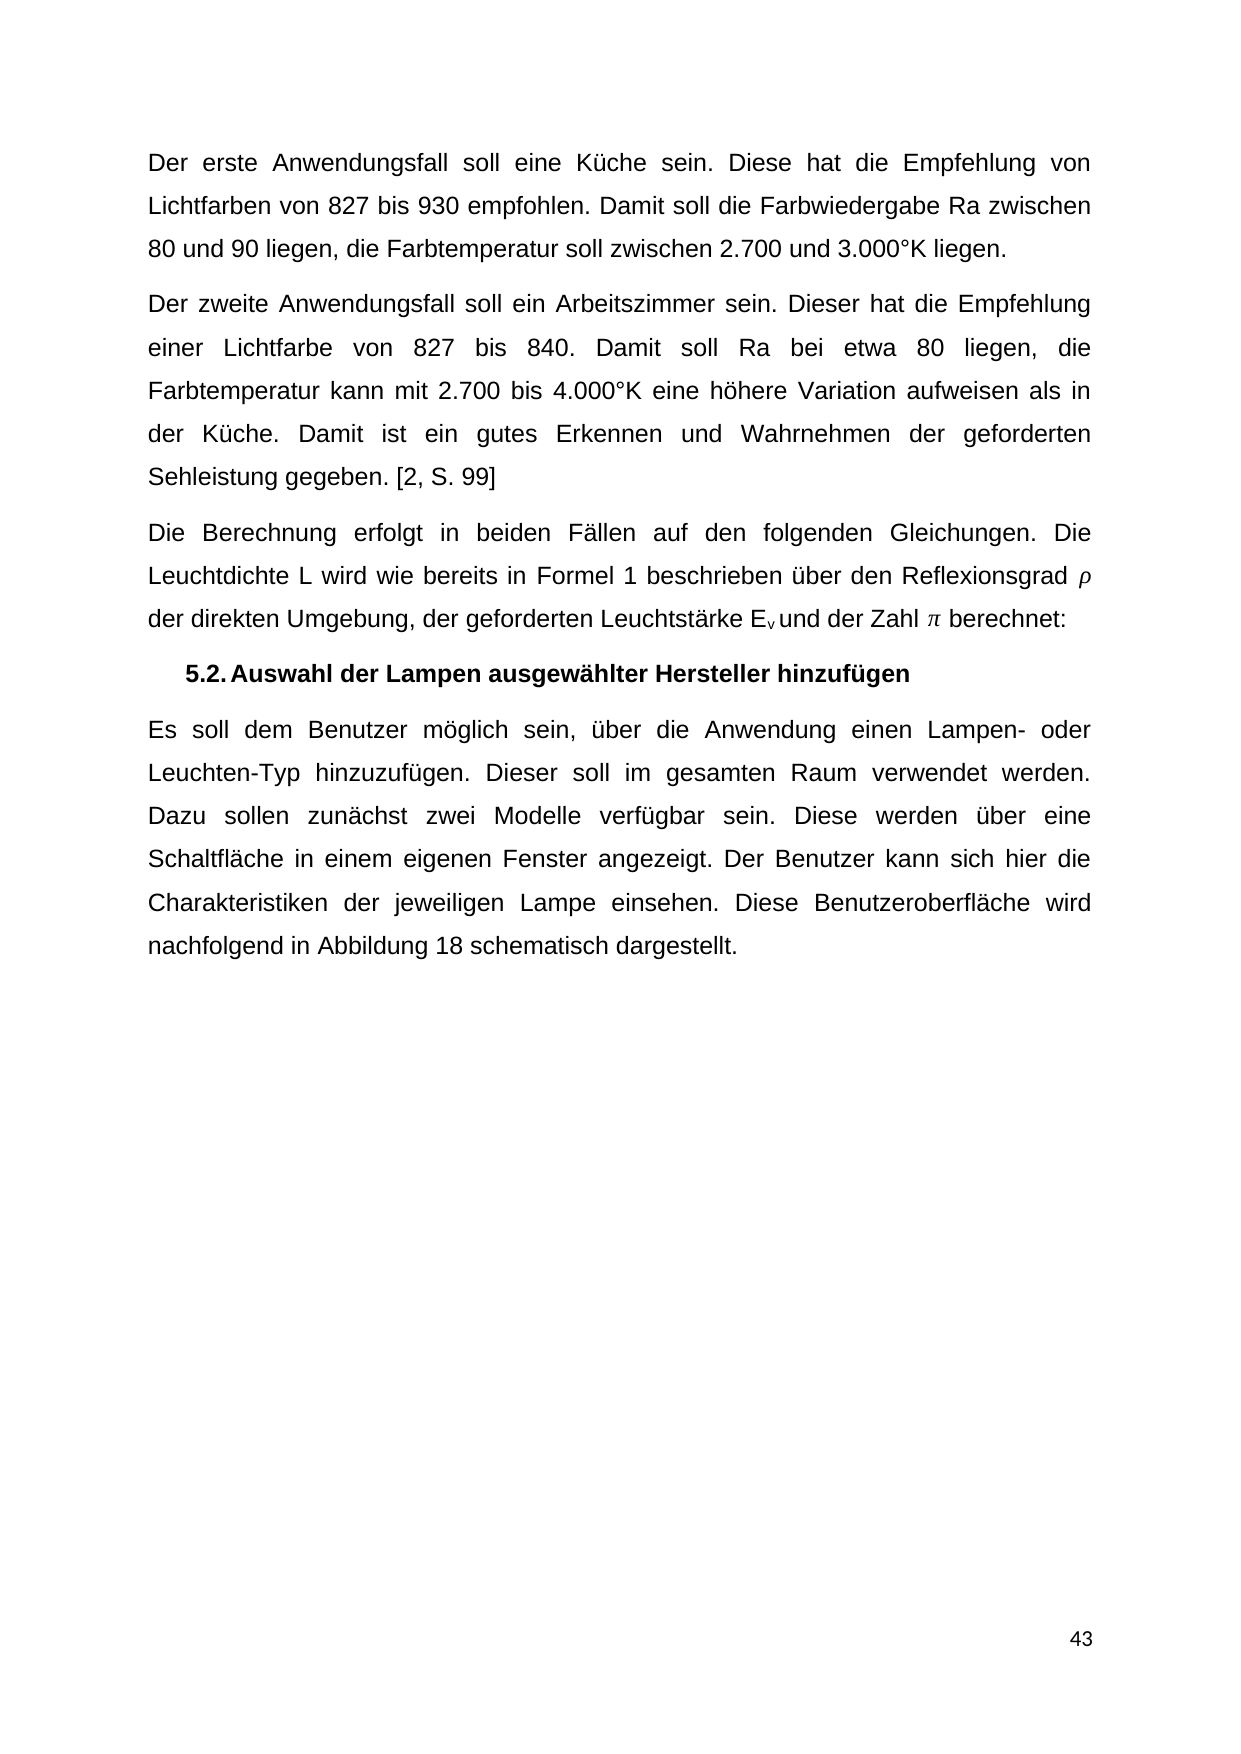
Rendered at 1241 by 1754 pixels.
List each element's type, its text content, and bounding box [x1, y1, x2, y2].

text Es soll dem Benutzer möglich sein, über die Anwendung einen Lampen- oder Leuchten-Typ hinzuzufügen. Dieser soll im gesamten Raum verwendet werden. Dazu sollen zunächst zwei Modelle verfügbar sein. Diese werden über eine Schaltfläche in einem eigenen Fenster angezeigt. Der Benutzer kann sich hier die Charakteristiken der jeweiligen Lampe einsehen. Diese Benutzeroberfläche wird nachfolgend in Abbildung 13 schematisch dargestellt. [148, 715, 1093, 959]
list Auswahl der Lampen ausgewählter Hersteller hinzufügen [185, 659, 1093, 688]
text Der erste Anwendungsfall soll eine Küche sein. Diese hat die Empfehlung von Lichtfarben von 827 bis 930 empfohlen. Damit soll die Farbwiedergabe Ra zwischen 80 und 90 liegen, die Farbtemperatur soll zwischen 2.700 und 3.000°K liegen. [148, 148, 1093, 263]
text Der zweite Anwendungsfall soll ein Arbeitszimmer sein. Dieser hat die Empfehlung einer Lichtfarbe von 827 bis 840. Damit soll Ra bei etwa 80 liegen, die Farbtemperatur kann mit 2.700 bis 4.000°K eine höhere Variation aufweisen als in der Küche. Damit ist ein gutes Erkennen und Wahrnehmen der geforderten Sehleistung gegeben. [2, S. 99] [148, 289, 1093, 491]
text Die Berechnung erfolgt in beiden Fällen auf den folgenden Gleichungen. Die Leuchtdichte L wird wie bereits in Formel 1 beschrieben über den Reflexionsgrad der direkten Umgebung, der geforderten Leuchtstärke Ev und der Zahl berechnet: [148, 518, 1093, 633]
